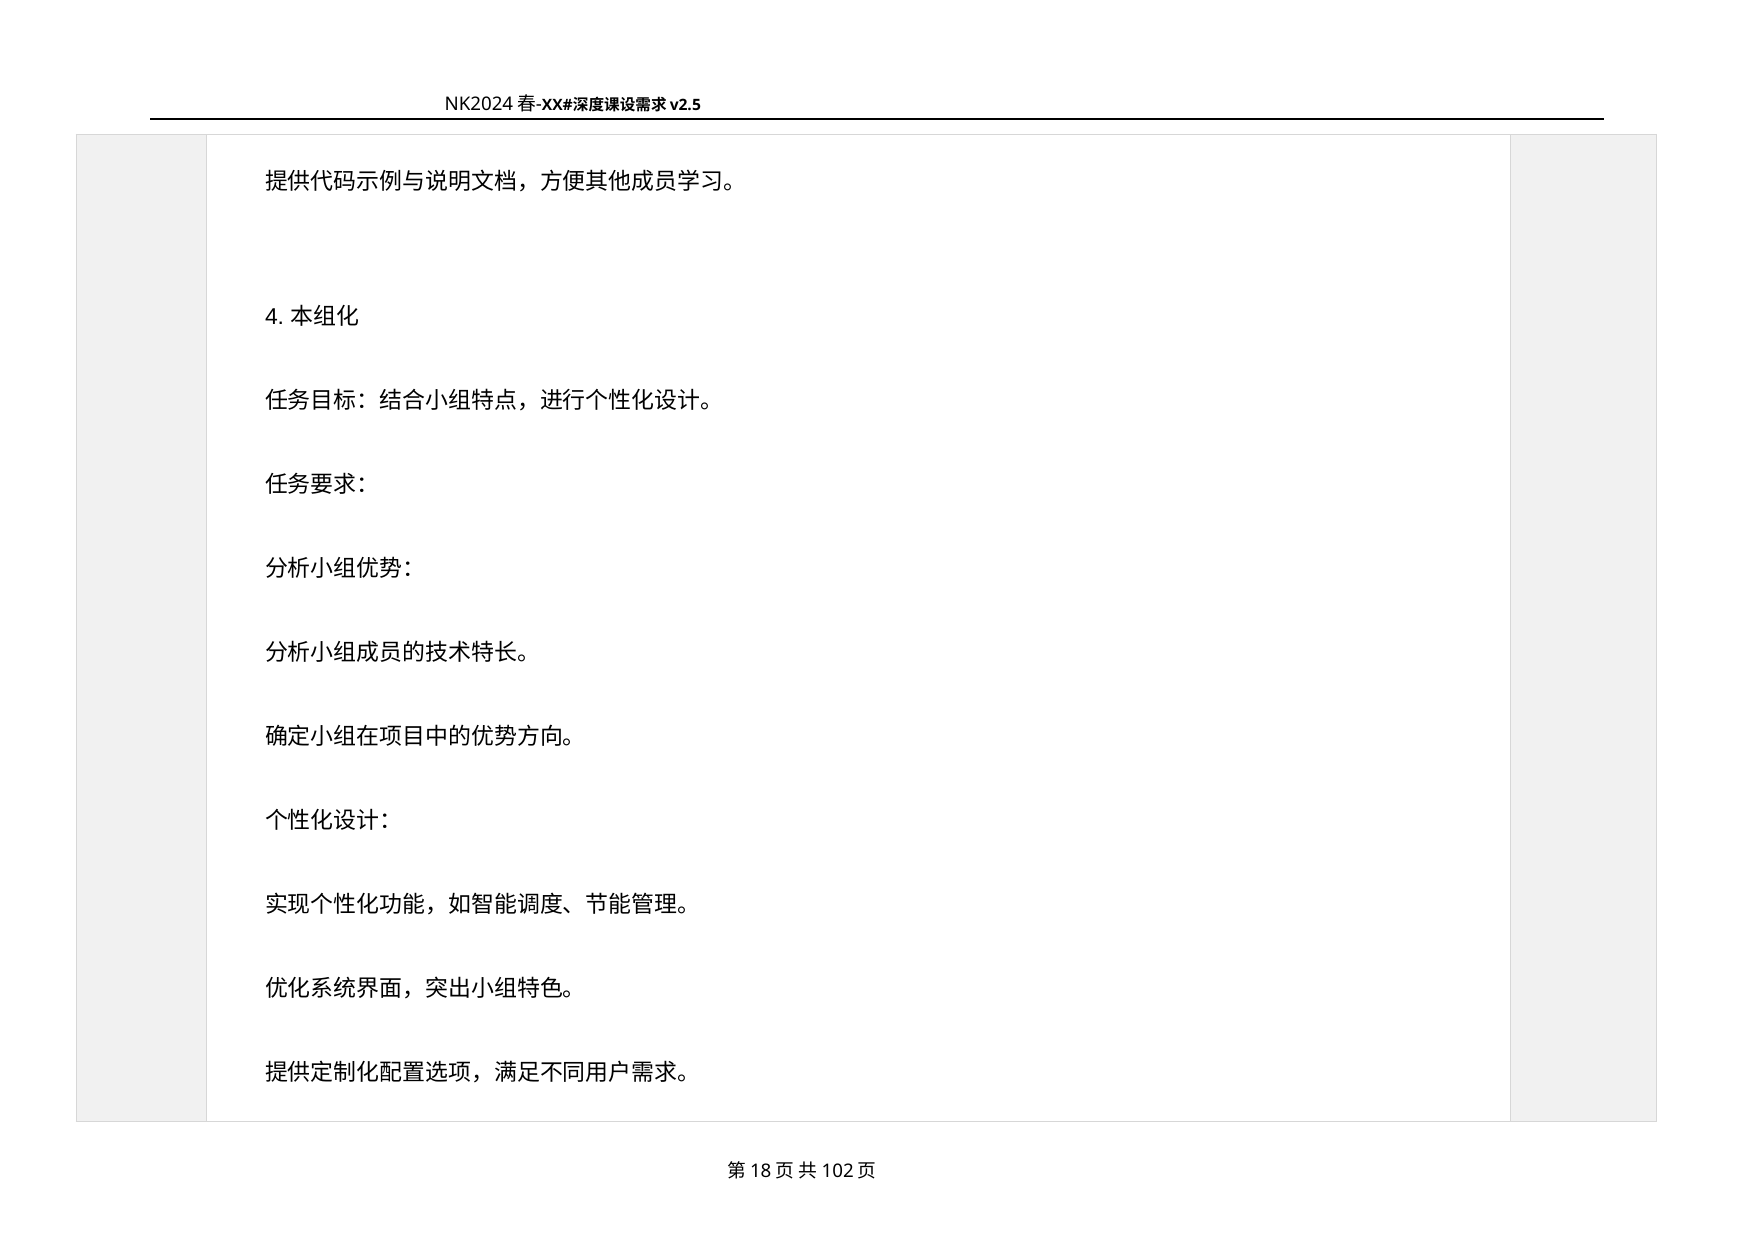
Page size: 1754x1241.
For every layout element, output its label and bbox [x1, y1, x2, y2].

table_cell [207, 135, 1510, 1121]
table_cell [1511, 135, 1656, 1121]
table_cell [77, 135, 206, 1121]
